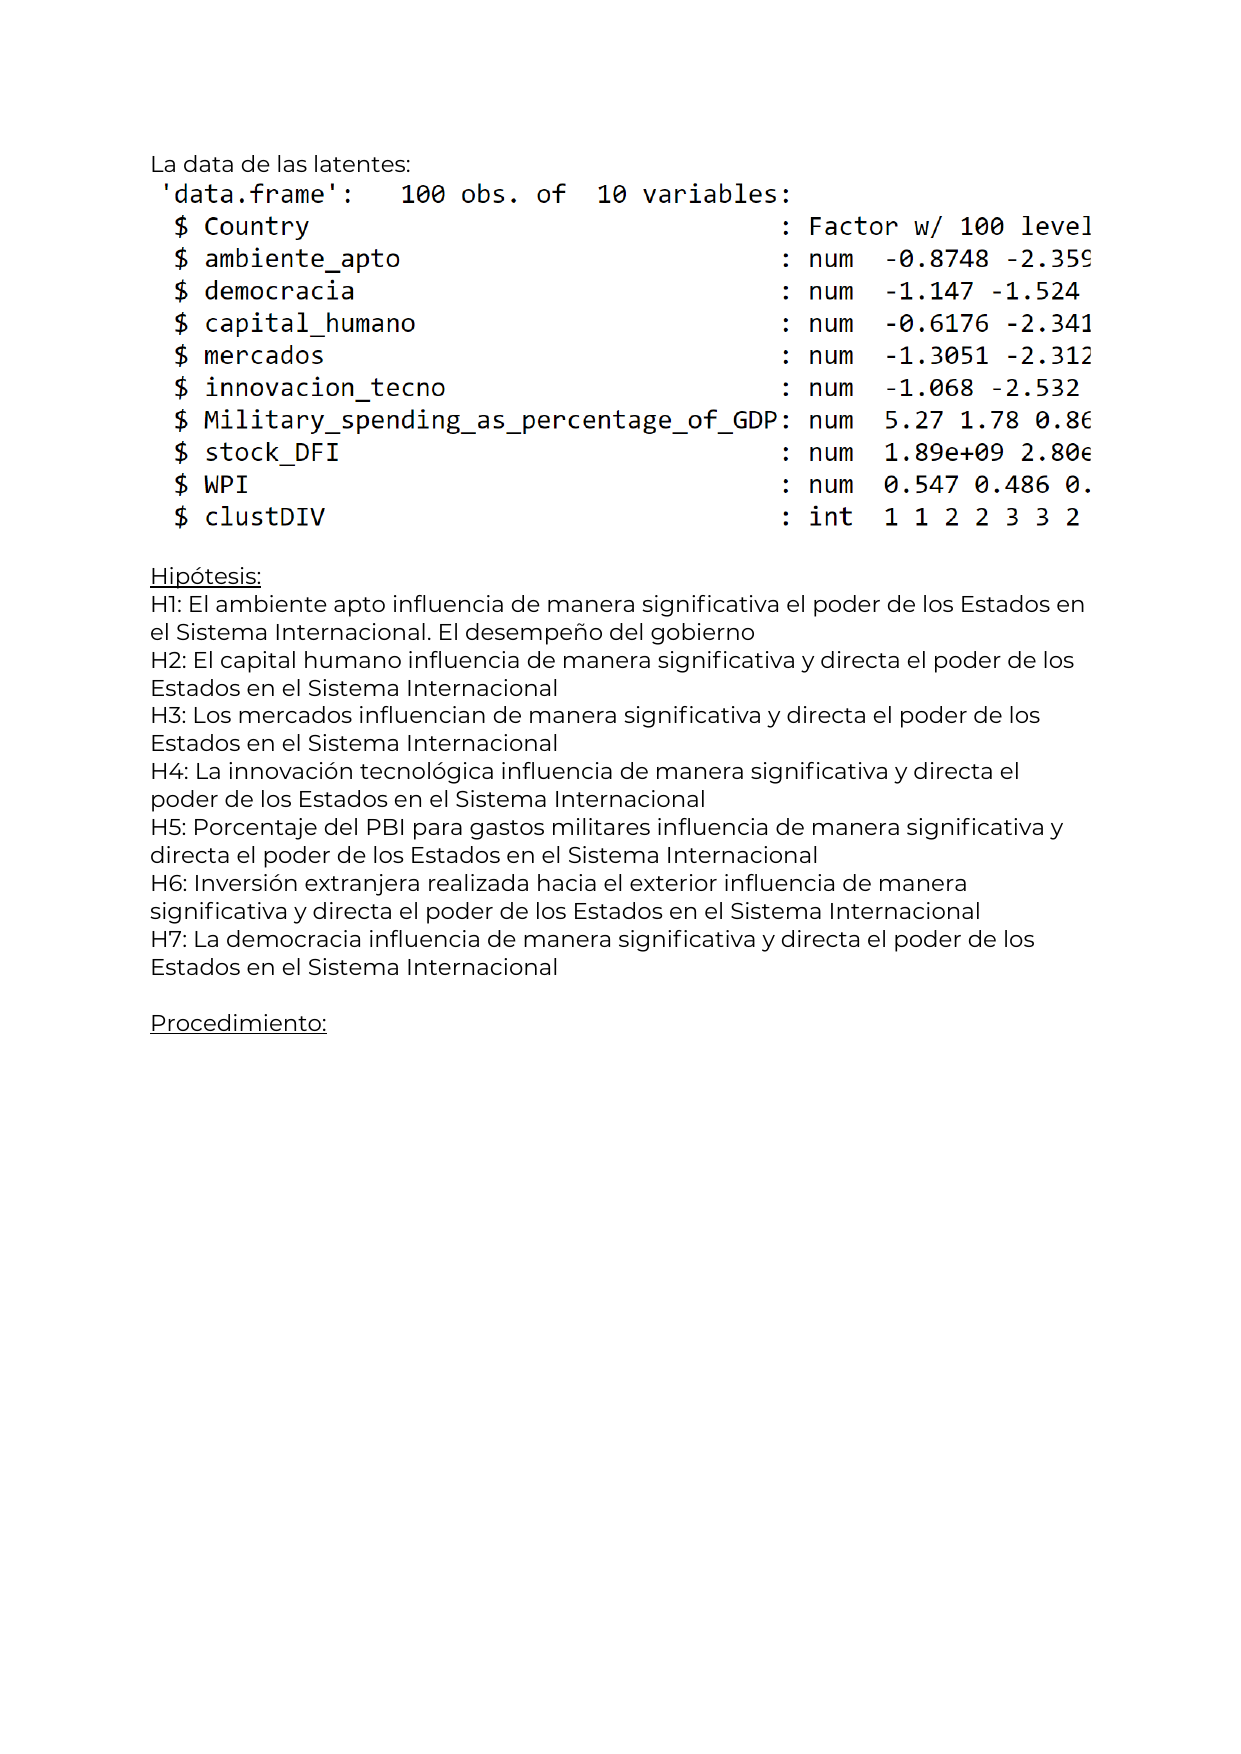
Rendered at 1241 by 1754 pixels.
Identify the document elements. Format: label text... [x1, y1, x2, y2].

text Hipótesis: [150, 562, 1090, 590]
text Procedimiento: [150, 1009, 1090, 1037]
text H7: La democracia influencia de manera significativa y directa el poder de los Estados en el Sistema Internacional [150, 925, 1090, 981]
text H1: El ambiente apto influencia de manera significativa el poder de los Estados en el Sistema Internacional. El desempeño del gobierno [150, 590, 1090, 646]
picture [150, 177, 1091, 535]
text H3: Los mercados influencian de manera significativa y directa el poder de los Estados en el Sistema Internacional [150, 702, 1090, 757]
text H2: El capital humano influencia de manera significativa y directa el poder de los Estados en el Sistema Internacional [150, 646, 1090, 702]
text H5: Porcentaje del PBI para gastos militares influencia de manera significativa y directa el poder de los Estados en el Sistema Internacional [150, 813, 1090, 869]
text H6: Inversión extranjera realizada hacia el exterior influencia de manera significativa y directa el poder de los Estados en el Sistema Internacional [150, 869, 1090, 925]
text La data de las latentes: [150, 150, 1090, 177]
text H4: La innovación tecnológica influencia de manera significativa y directa el poder de los Estados en el Sistema Internacional [150, 757, 1090, 813]
